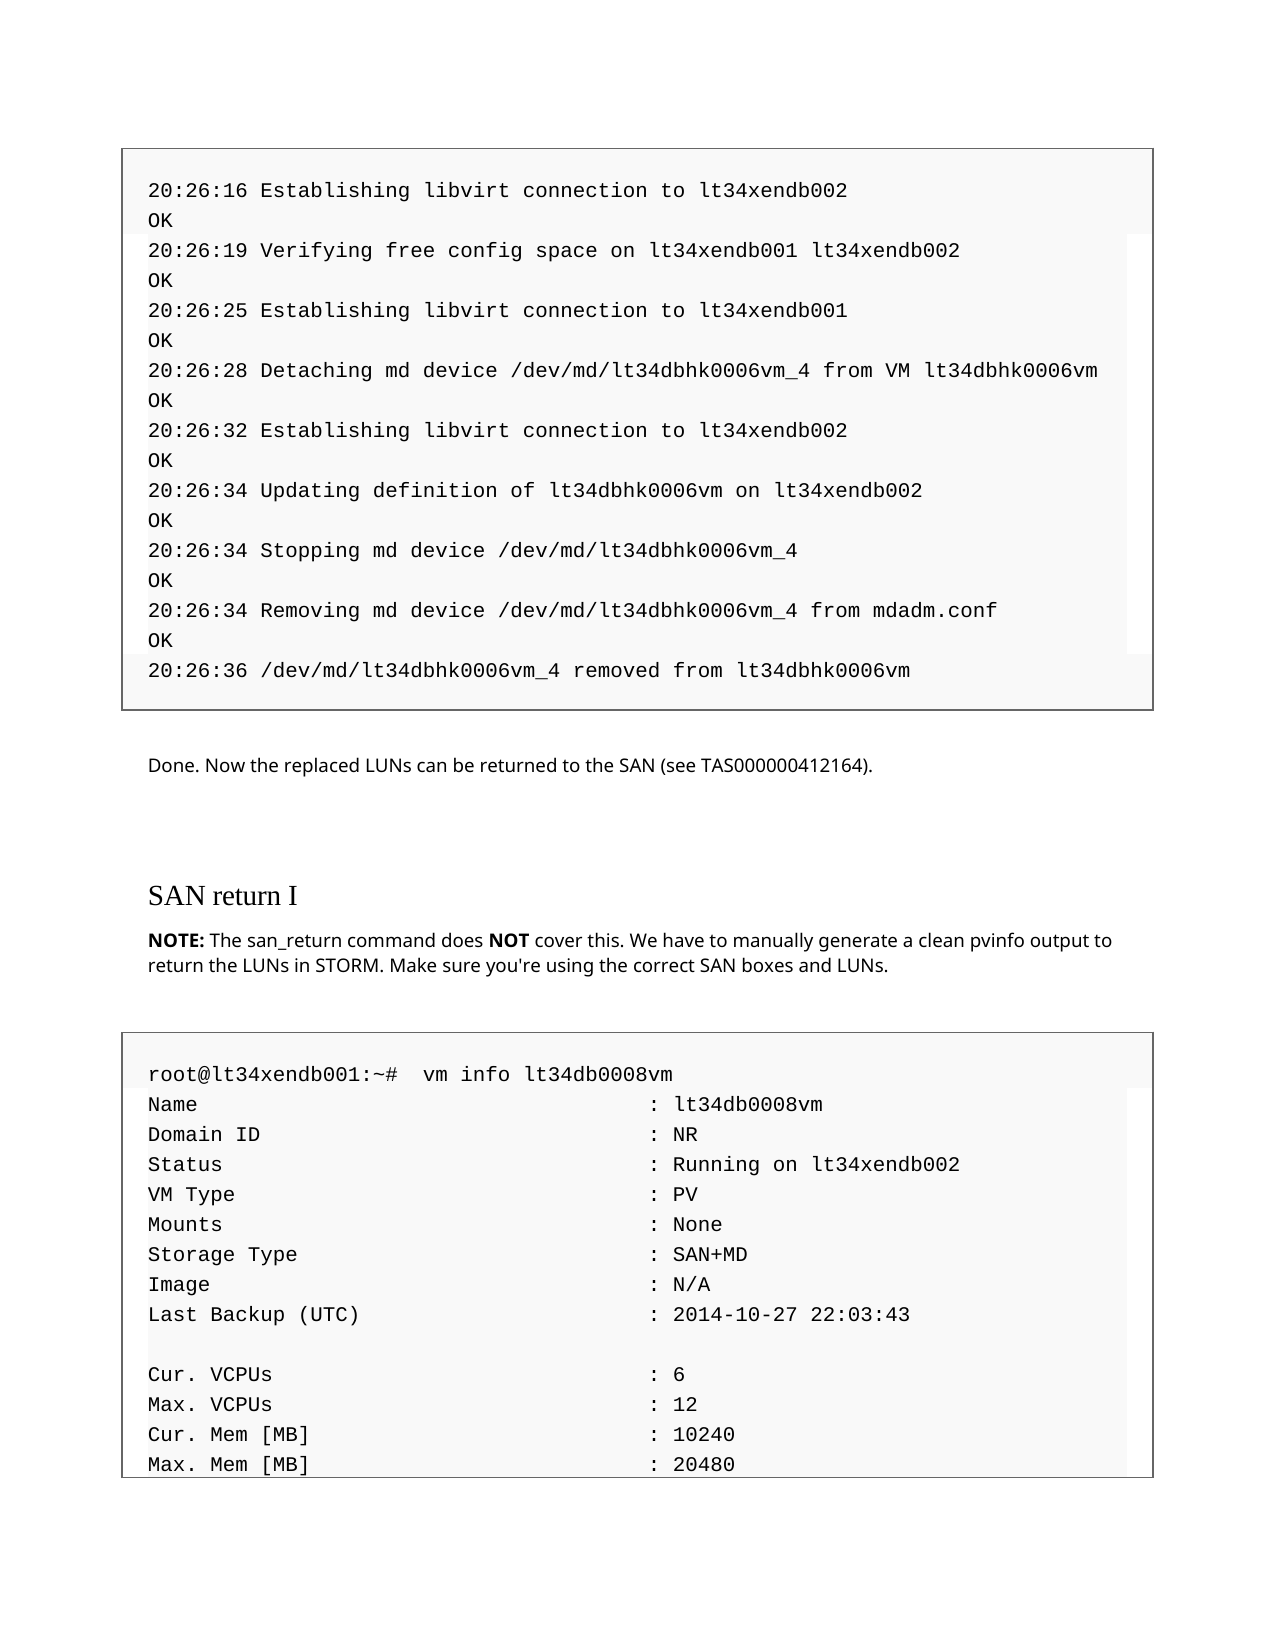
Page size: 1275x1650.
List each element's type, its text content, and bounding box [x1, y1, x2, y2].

text 20:26:28 Detaching md device /dev/md/lt34dbhk0006vm_4 from VM lt34dbhk0006vm OK [148, 354, 1127, 414]
text Done. Now the replaced LUNs can be returned to the SAN (see TAS000000412164). [148, 726, 1127, 831]
text Domain ID : NR [148, 1118, 1127, 1148]
text Status : Running on lt34xendb002 [148, 1148, 1127, 1178]
text VM Type : PV [148, 1178, 1127, 1208]
text 20:26:16 Establishing libvirt connection to lt34xendb002 OK [123, 149, 1152, 234]
text NOTE: The san_return command does NOT cover this. We have to manually generate a clean pvinfo output to return the LUNs in STORM. Make sure you're using the correct SAN boxes and LUNs. [148, 927, 1127, 1032]
text 20:26:19 Verifying free config space on lt34xendb001 lt34xendb002 OK [148, 234, 1127, 294]
text Max. VCPUs : 12 [148, 1388, 1127, 1418]
text 20:26:34 Updating definition of lt34dbhk0006vm on lt34xendb002 OK [148, 474, 1127, 534]
text root@lt34xendb001:~# vm info lt34db0008vm [123, 1033, 1152, 1088]
text Name : lt34db0008vm [148, 1088, 1127, 1118]
text Cur. Mem [MB] : 10240 [148, 1418, 1127, 1448]
text Max. Mem [MB] : 20480 [148, 1448, 1127, 1477]
text 20:26:25 Establishing libvirt connection to lt34xendb001 OK [148, 294, 1127, 354]
text 20:26:32 Establishing libvirt connection to lt34xendb002 OK [148, 414, 1127, 474]
text Storage Type : SAN+MD [148, 1238, 1127, 1268]
text Cur. VCPUs : 6 [148, 1358, 1127, 1388]
text 20:26:36 /dev/md/lt34dbhk0006vm_4 removed from lt34dbhk0006vm [123, 628, 1152, 709]
text SAN return I [148, 878, 1127, 911]
text Mounts : None [148, 1208, 1127, 1238]
text 20:26:34 Removing md device /dev/md/lt34dbhk0006vm_4 from mdadm.conf OK [148, 594, 1127, 628]
text 20:26:34 Stopping md device /dev/md/lt34dbhk0006vm_4 OK [148, 534, 1127, 594]
text Image : N/A [148, 1268, 1127, 1298]
text Last Backup (UTC) : 2014-10-27 22:03:43 [148, 1298, 1127, 1328]
